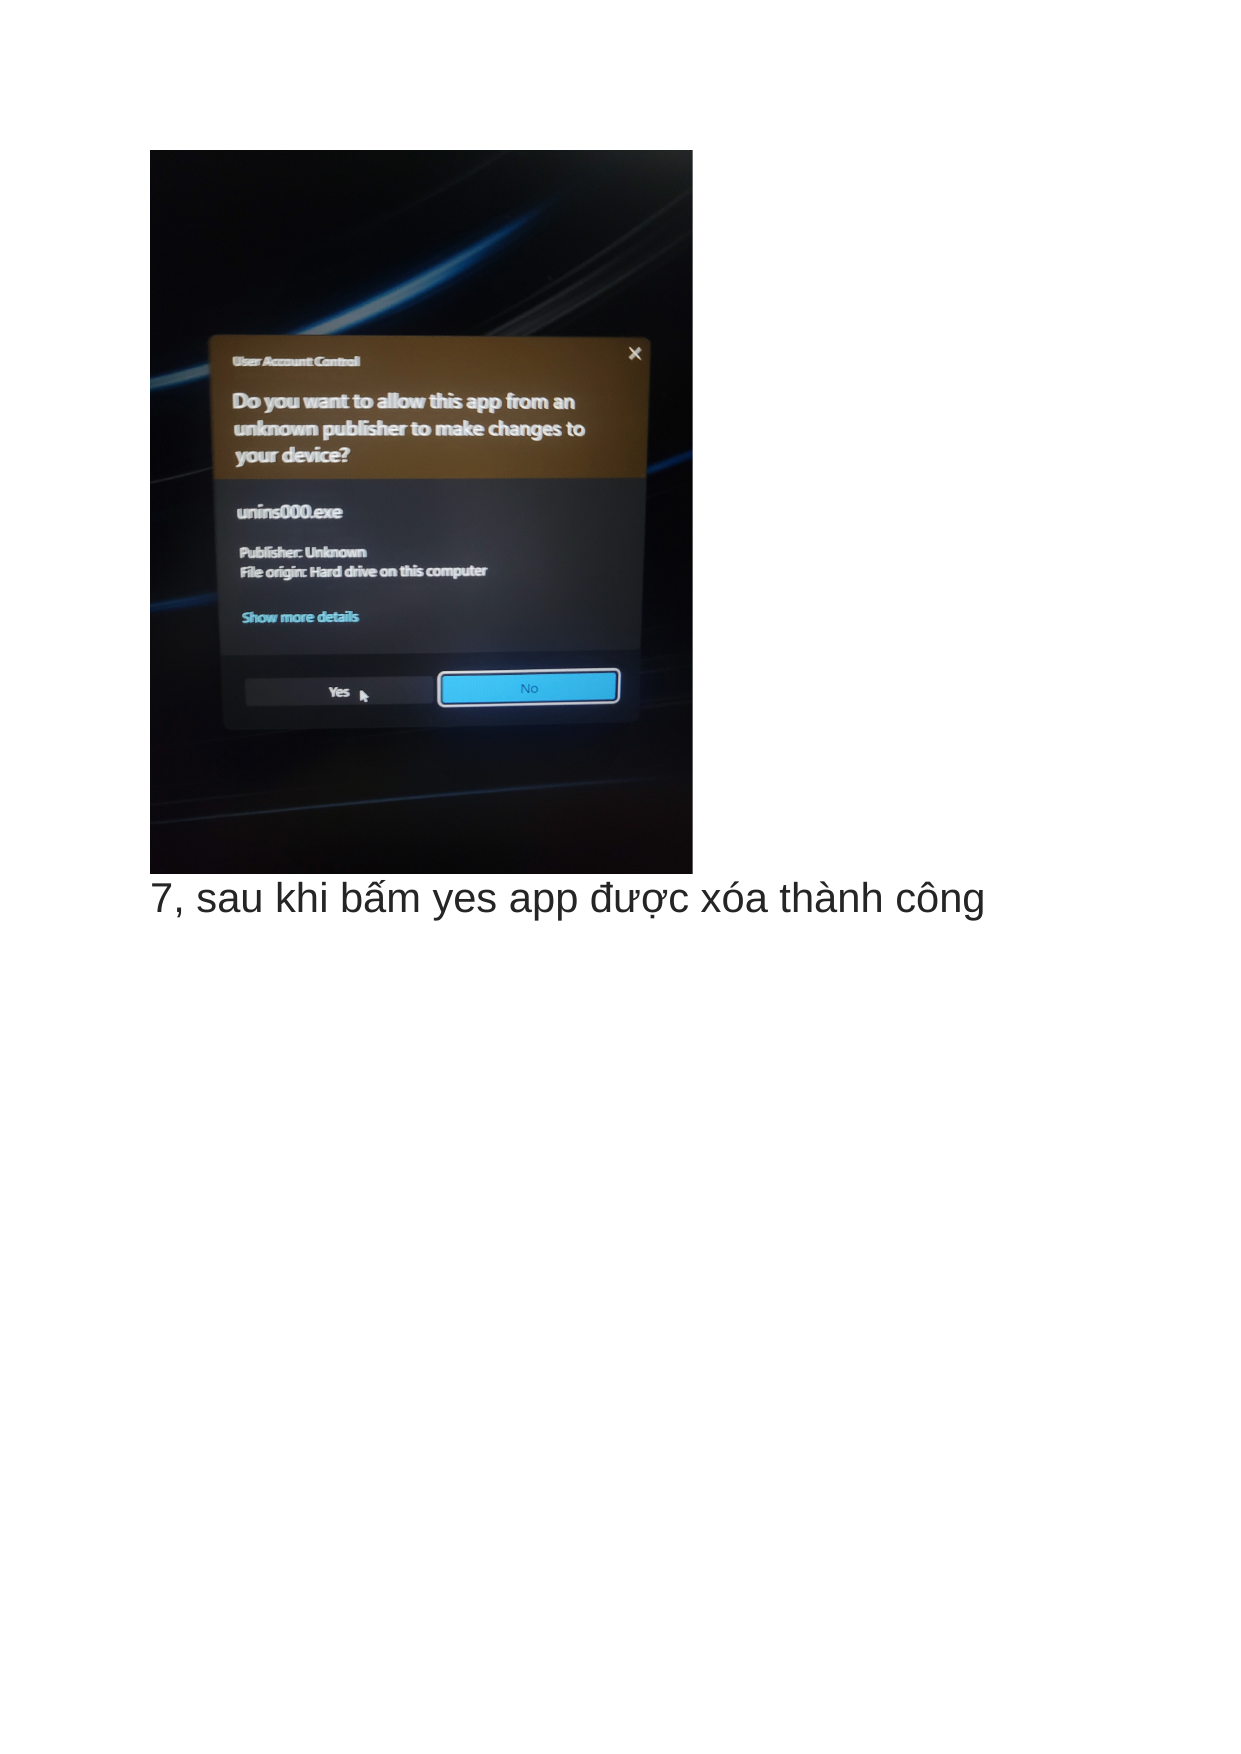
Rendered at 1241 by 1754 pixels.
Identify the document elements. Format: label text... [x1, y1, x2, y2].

text 7, sau khi bấm yes app được xóa thành công [150, 873, 1090, 921]
picture [150, 150, 693, 874]
